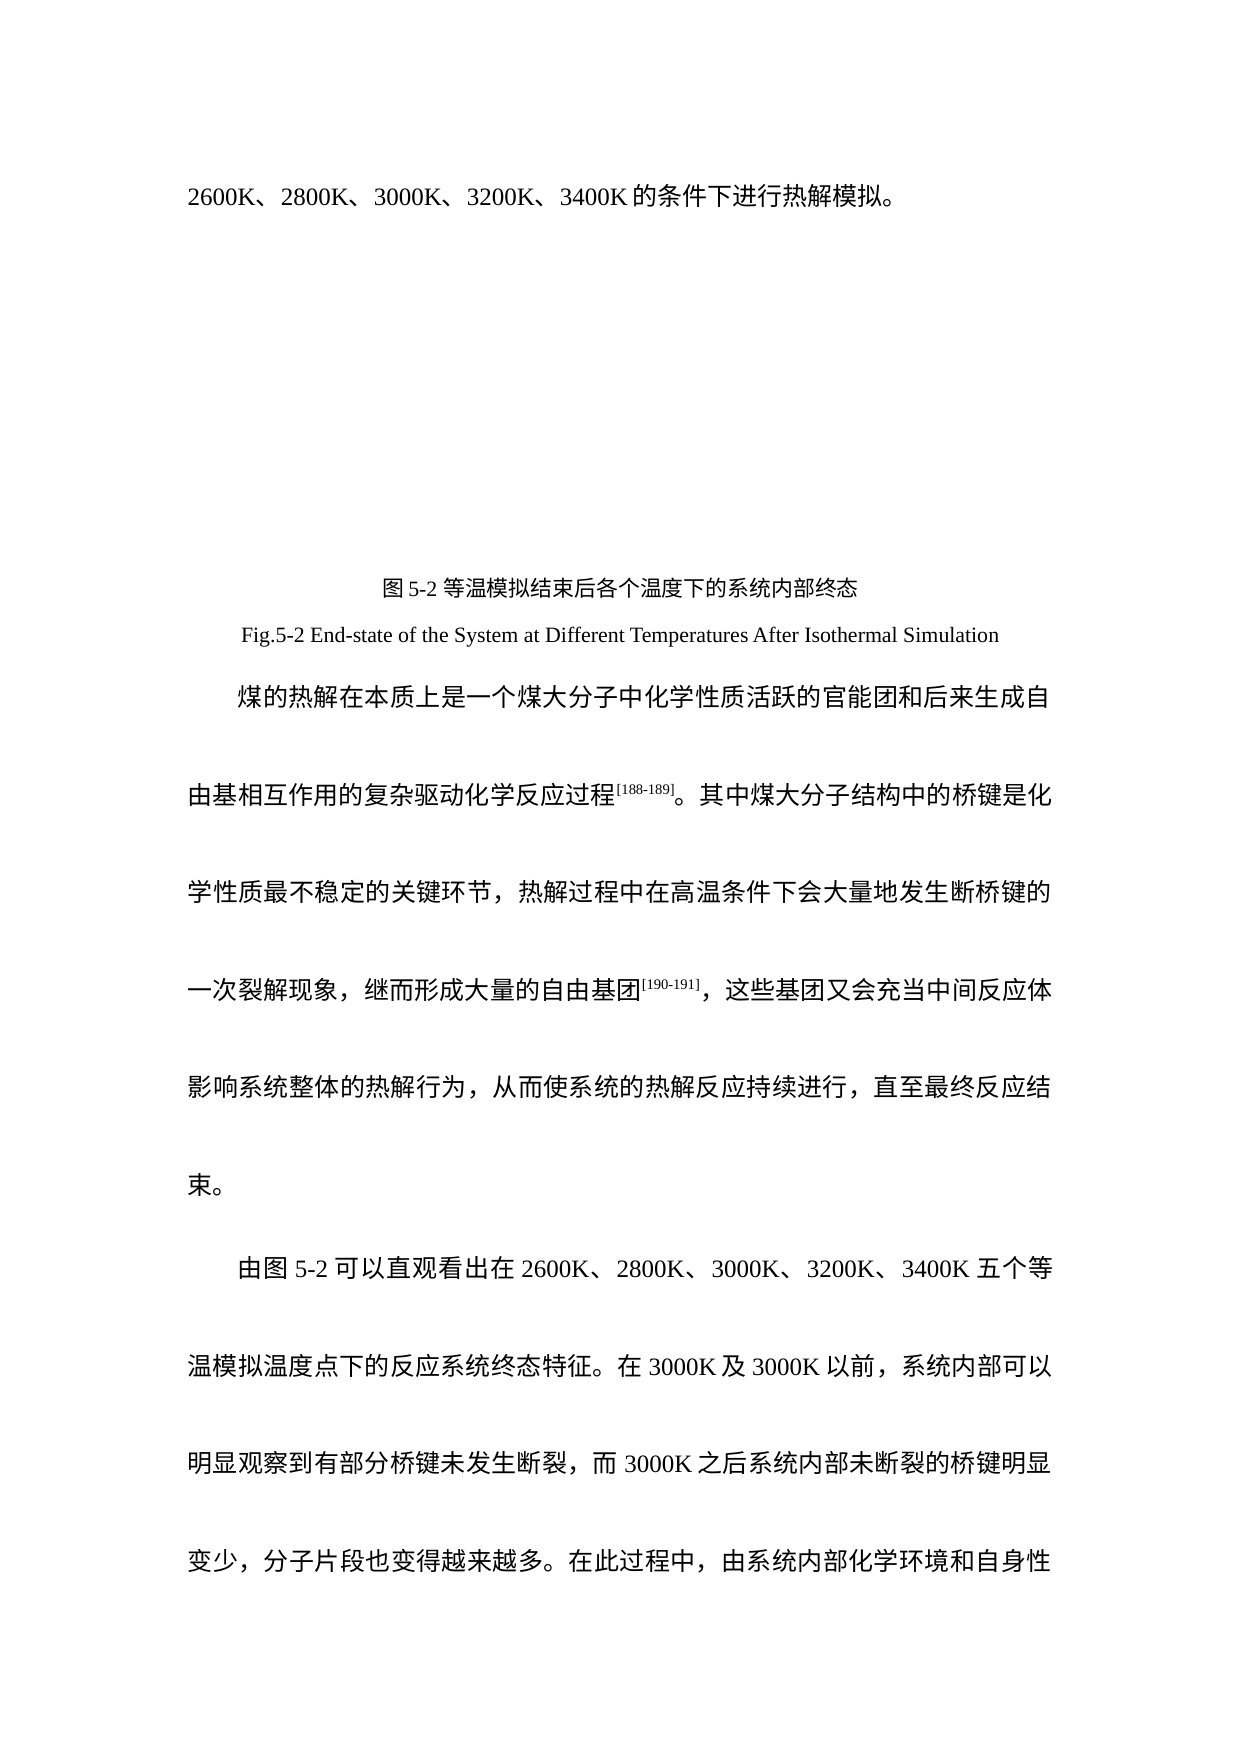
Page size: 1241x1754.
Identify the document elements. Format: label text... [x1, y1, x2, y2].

text 图5-2 等温模拟结束后各个温度下的系统内部终态 [187, 570, 1053, 603]
text 煤的热解在本质上是一个煤大分子中化学性质活跃的官能团和后来生成自由基相互作用的复杂驱动化学反应过程[188-189]。其中煤大分子结构中的桥键是化学性质最不稳定的关键环节，热解过程中在高温条件下会大量地发生断桥键的一次裂解现象，继而形成大量的自由基团[190-191]，这些基团又会充当中间反应体影响系统整体的热解行为，从而使系统的热解反应持续进行，直至最终反应结束。 [187, 663, 1053, 1216]
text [187, 1234, 1053, 1592]
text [187, 162, 1053, 227]
text Fig.5-2 End-state of the System at Different Temperatures After Isothermal Simulation [187, 618, 1053, 651]
